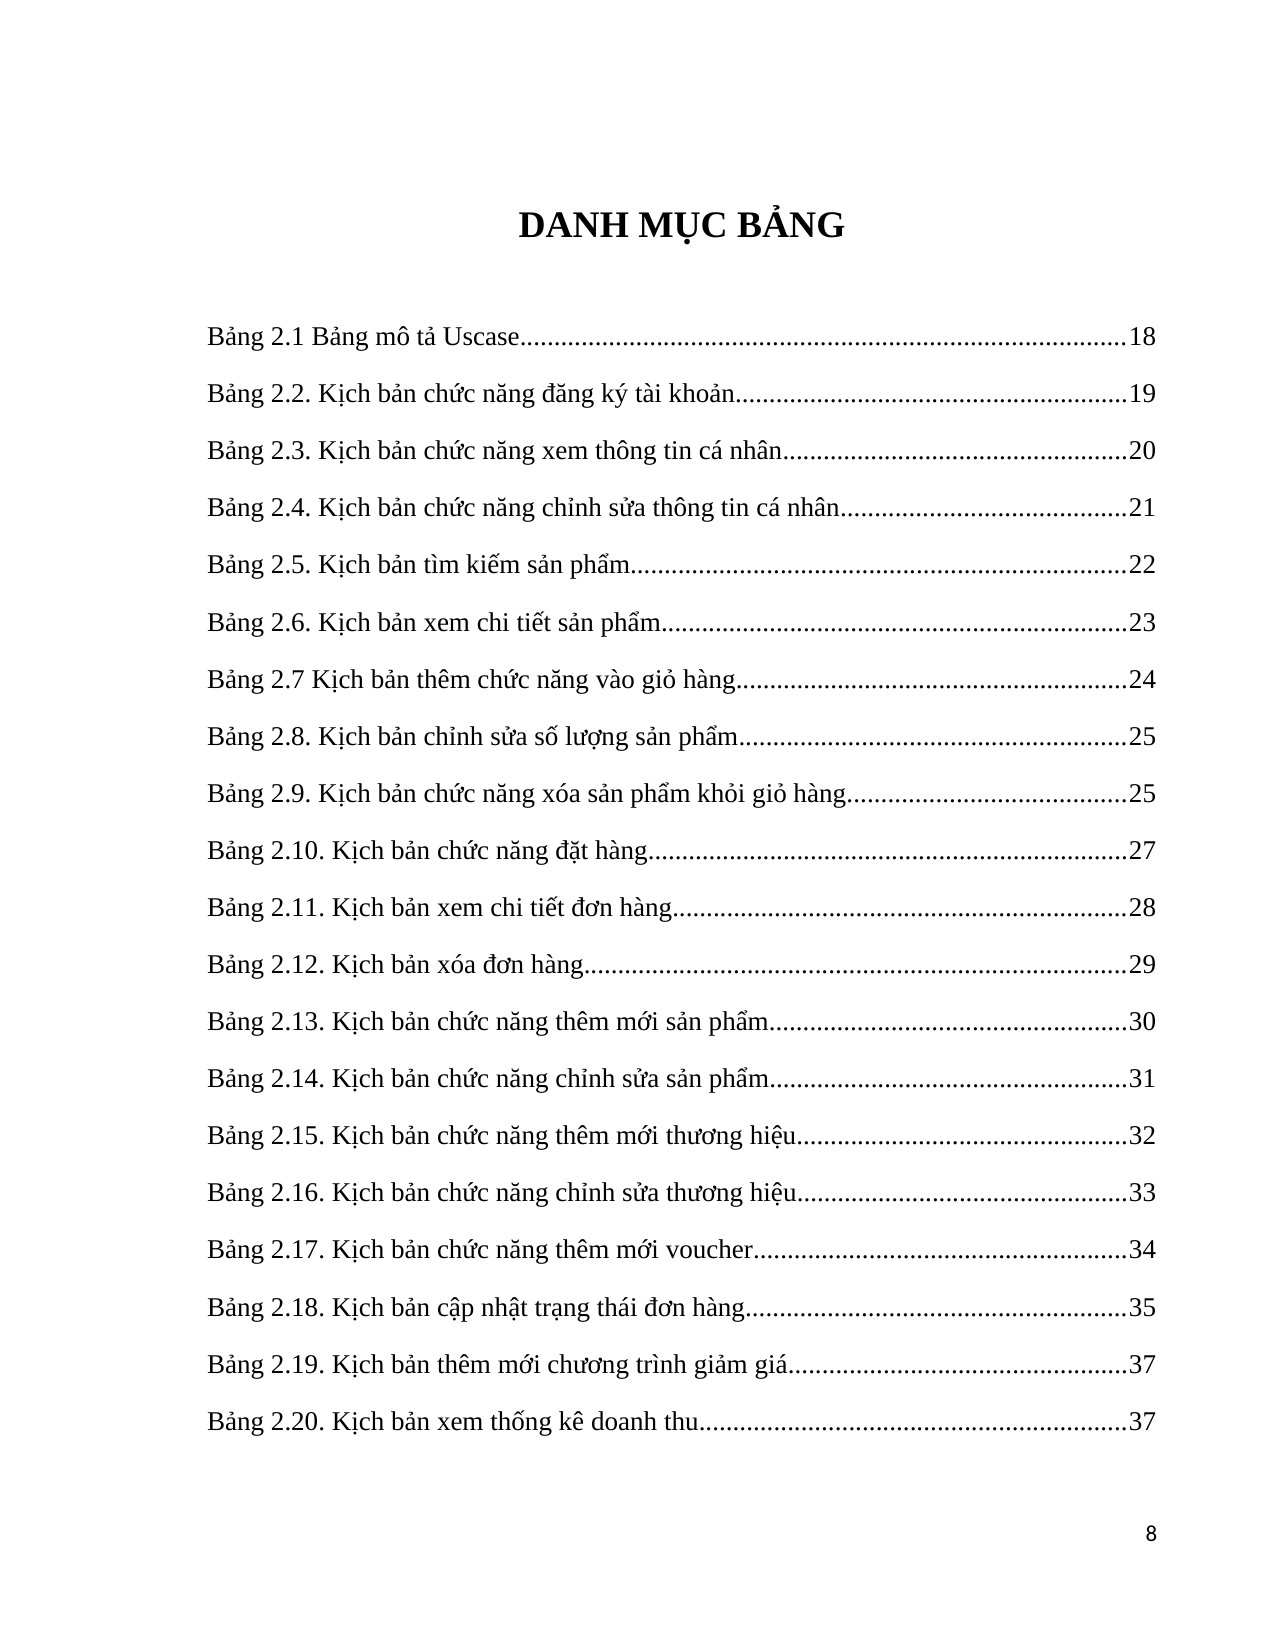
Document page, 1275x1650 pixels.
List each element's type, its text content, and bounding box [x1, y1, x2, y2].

text Bảng 2.19. Kịch bản thêm mới chương trình giảm giá 37 [207, 1348, 1157, 1379]
text Bảng 2.16. Kịch bản chức năng chỉnh sửa thương hiệu 33 [207, 1177, 1157, 1208]
text Bảng 2.14. Kịch bản chức năng chỉnh sửa sản phẩm 31 [207, 1062, 1157, 1093]
text Bảng 2.4. Kịch bản chức năng chỉnh sửa thông tin cá nhân 21 [207, 492, 1157, 523]
text Bảng 2.5. Kịch bản tìm kiếm sản phẩm 22 [207, 549, 1157, 580]
text Bảng 2.12. Kịch bản xóa đơn hàng 29 [207, 948, 1157, 979]
text Bảng 2.20. Kịch bản xem thống kê doanh thu 37 [207, 1405, 1157, 1436]
text Bảng 2.15. Kịch bản chức năng thêm mới thương hiệu 32 [207, 1119, 1157, 1151]
text Bảng 2.18. Kịch bản cập nhật trạng thái đơn hàng 35 [207, 1291, 1157, 1322]
text Bảng 2.1 Bảng mô tả Uscase 18 [207, 320, 1157, 351]
text Bảng 2.3. Kịch bản chức năng xem thông tin cá nhân 20 [207, 434, 1157, 466]
text Bảng 2.11. Kịch bản xem chi tiết đơn hàng 28 [207, 891, 1157, 922]
text Bảng 2.17. Kịch bản chức năng thêm mới voucher 34 [207, 1234, 1157, 1265]
text Bảng 2.7 Kịch bản thêm chức năng vào giỏ hàng 24 [207, 663, 1157, 694]
text Bảng 2.6. Kịch bản xem chi tiết sản phẩm 23 [207, 606, 1157, 637]
text Bảng 2.8. Kịch bản chỉnh sửa số lượng sản phẩm 25 [207, 720, 1157, 751]
text Bảng 2.9. Kịch bản chức năng xóa sản phẩm khỏi giỏ hàng 25 [207, 777, 1157, 808]
text Bảng 2.2. Kịch bản chức năng đăng ký tài khoản 19 [207, 377, 1157, 408]
text Bảng 2.13. Kịch bản chức năng thêm mới sản phẩm 30 [207, 1005, 1157, 1036]
subtitle DANH MỤC BẢNG [207, 202, 1157, 245]
text Bảng 2.10. Kịch bản chức năng đặt hàng 27 [207, 834, 1157, 865]
